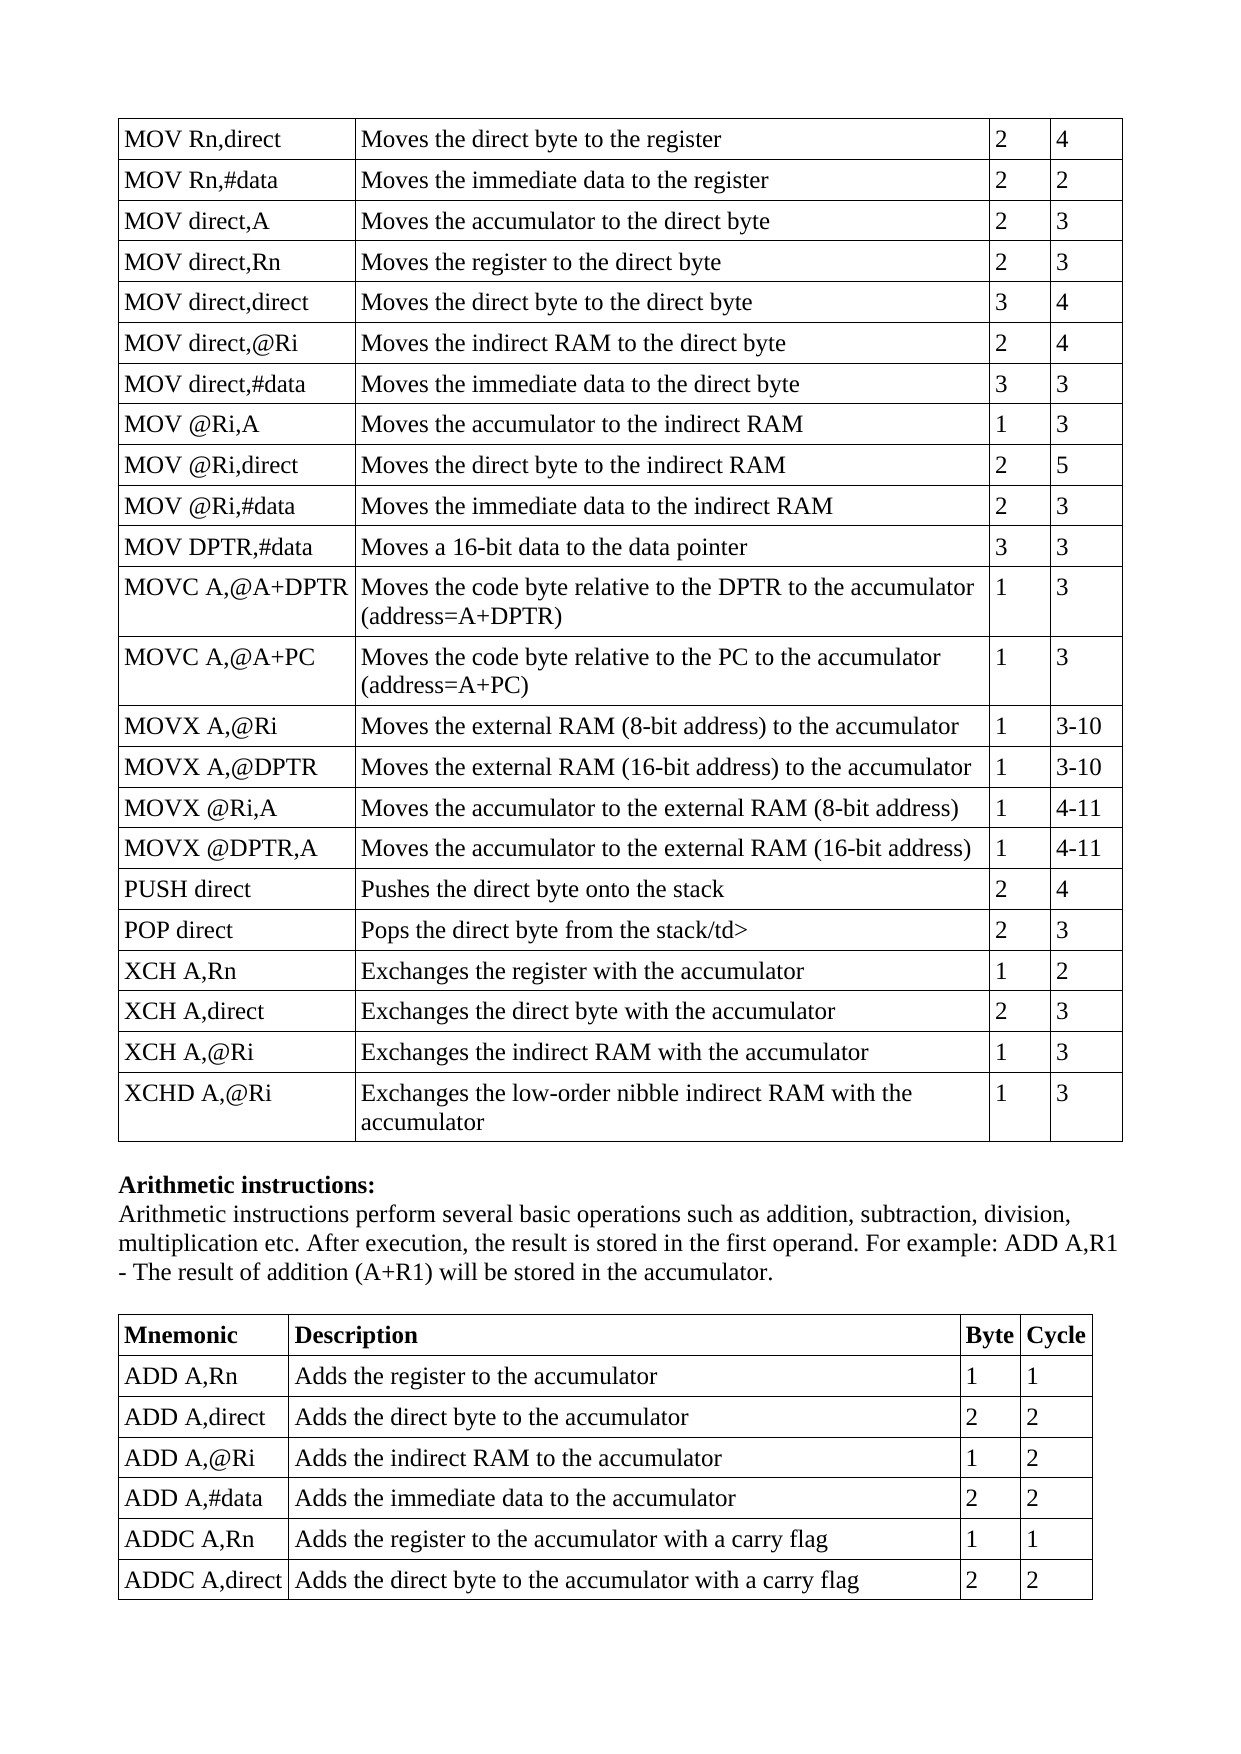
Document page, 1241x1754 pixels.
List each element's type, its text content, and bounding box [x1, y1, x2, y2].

table_cell Moves the external RAM (8-bit address) to the accumulator [356, 706, 989, 746]
table_cell MOV direct,direct [119, 282, 355, 322]
table_cell Moves the direct byte to the direct byte [356, 282, 989, 322]
table_cell 2 [961, 1478, 1020, 1518]
table_cell 2 [990, 445, 1050, 485]
table_cell 2 [990, 991, 1050, 1031]
table_cell 3 [1051, 567, 1122, 636]
table_cell Moves a 16-bit data to the data pointer [356, 526, 989, 566]
table_cell Moves the accumulator to the indirect RAM [356, 404, 989, 444]
table_cell 2 [990, 241, 1050, 281]
table_header Mnemonic [119, 1315, 288, 1355]
table_cell Adds the indirect RAM to the accumulator [289, 1438, 960, 1477]
table_cell ADD A,Rn [119, 1356, 288, 1396]
table_cell 1 [990, 1073, 1050, 1141]
table_cell XCH A,direct [119, 991, 355, 1031]
table_cell 3 [1051, 201, 1122, 240]
text Arithmetic instructions perform several basic operations such as addition, subtraction, division, multiplication etc. After execution, the result is stored in the first operand. For example: ADD A,R1 - The result of addition (A+R1) will be stored in the accumulator. [118, 1199, 1122, 1285]
table_cell MOV direct,#data [119, 364, 355, 403]
table_cell Moves the external RAM (16-bit address) to the accumulator [356, 747, 989, 787]
table_header Byte [961, 1315, 1020, 1355]
table_cell MOV @Ri,direct [119, 445, 355, 485]
table_cell 3 [1051, 404, 1122, 444]
table_cell MOV direct,A [119, 201, 355, 240]
table_cell MOV @Ri,#data [119, 486, 355, 525]
table_cell 1 [990, 706, 1050, 746]
table_cell MOVC A,@A+DPTR [119, 567, 355, 636]
table_cell Exchanges the direct byte with the accumulator [356, 991, 989, 1031]
table_cell Adds the direct byte to the accumulator with a carry flag [289, 1560, 960, 1599]
table_cell 1 [990, 1032, 1050, 1072]
table_cell 3 [1051, 910, 1122, 949]
table_cell 1 [1021, 1356, 1092, 1396]
table_cell Moves the direct byte to the register [356, 119, 989, 159]
table_cell 2 [990, 486, 1050, 525]
table_cell ADD A,direct [119, 1397, 288, 1436]
table_cell 2 [990, 201, 1050, 240]
table_cell 1 [990, 788, 1050, 827]
table_cell 1 [961, 1438, 1020, 1477]
table_cell 4 [1051, 869, 1122, 909]
table_cell 1 [961, 1356, 1020, 1396]
table_cell 3 [1051, 526, 1122, 566]
table_cell 1 [990, 567, 1050, 636]
table_cell Pops the direct byte from the stack/td> [356, 910, 989, 949]
table_cell 2 [990, 160, 1050, 199]
table_cell Moves the indirect RAM to the direct byte [356, 323, 989, 362]
table_header Description [289, 1315, 960, 1355]
table_cell 2 [1021, 1478, 1092, 1518]
table_cell 2 [990, 910, 1050, 949]
table_cell XCHD A,@Ri [119, 1073, 355, 1141]
table_cell 2 [961, 1560, 1020, 1599]
table_cell 4 [1051, 323, 1122, 362]
table_cell 2 [990, 869, 1050, 909]
table_cell 3 [1051, 1032, 1122, 1072]
table_cell MOV Rn,direct [119, 119, 355, 159]
table_cell ADD A,@Ri [119, 1438, 288, 1477]
table_cell MOV direct,Rn [119, 241, 355, 281]
table_cell 3 [1051, 241, 1122, 281]
table_cell 3 [1051, 1073, 1122, 1141]
table_cell MOVC A,@A+PC [119, 637, 355, 705]
table_cell Exchanges the register with the accumulator [356, 951, 989, 990]
table_cell 1 [990, 637, 1050, 705]
table_cell 4 [1051, 282, 1122, 322]
table_cell 3 [1051, 637, 1122, 705]
table_cell Moves the immediate data to the direct byte [356, 364, 989, 403]
table_cell Exchanges the low-order nibble indirect RAM with the accumulator [356, 1073, 989, 1141]
table_cell 1 [990, 828, 1050, 868]
table_cell Moves the register to the direct byte [356, 241, 989, 281]
table_cell ADD A,#data [119, 1478, 288, 1518]
table_cell 1 [990, 747, 1050, 787]
table_cell MOV DPTR,#data [119, 526, 355, 566]
table_cell MOV direct,@Ri [119, 323, 355, 362]
table_cell 2 [1051, 951, 1122, 990]
table_cell Moves the code byte relative to the DPTR to the accumulator (address=A+DPTR) [356, 567, 989, 636]
table_cell MOV Rn,#data [119, 160, 355, 199]
table_cell MOVX A,@DPTR [119, 747, 355, 787]
table_cell MOVX @Ri,A [119, 788, 355, 827]
table_cell 2 [1021, 1560, 1092, 1599]
table_cell XCH A,Rn [119, 951, 355, 990]
table_cell Adds the immediate data to the accumulator [289, 1478, 960, 1518]
table_cell 4-11 [1051, 788, 1122, 827]
table_cell XCH A,@Ri [119, 1032, 355, 1072]
table_cell Moves the immediate data to the indirect RAM [356, 486, 989, 525]
table_cell 4 [1051, 119, 1122, 159]
table_cell 2 [961, 1397, 1020, 1436]
table_cell 1 [961, 1519, 1020, 1558]
table_cell Moves the code byte relative to the PC to the accumulator (address=A+PC) [356, 637, 989, 705]
table_cell 5 [1051, 445, 1122, 485]
table_cell Moves the accumulator to the direct byte [356, 201, 989, 240]
table_cell POP direct [119, 910, 355, 949]
table_cell 2 [990, 323, 1050, 362]
table_cell Pushes the direct byte onto the stack [356, 869, 989, 909]
table_cell 3 [990, 526, 1050, 566]
table_cell ADDC A,Rn [119, 1519, 288, 1558]
table_cell Exchanges the indirect RAM with the accumulator [356, 1032, 989, 1072]
table_cell Moves the direct byte to the indirect RAM [356, 445, 989, 485]
table_cell 1 [1021, 1519, 1092, 1558]
table_cell MOV @Ri,A [119, 404, 355, 444]
table_cell Moves the accumulator to the external RAM (8-bit address) [356, 788, 989, 827]
table_cell 3-10 [1051, 706, 1122, 746]
table_cell 3 [1051, 486, 1122, 525]
table_cell ADDC A,direct [119, 1560, 288, 1599]
table_cell 3 [990, 364, 1050, 403]
table_cell 3 [990, 282, 1050, 322]
table_cell 2 [1021, 1397, 1092, 1436]
table_cell 2 [1051, 160, 1122, 199]
table_cell 3 [1051, 991, 1122, 1031]
table_cell Moves the immediate data to the register [356, 160, 989, 199]
table_cell 3-10 [1051, 747, 1122, 787]
table_cell MOVX @DPTR,A [119, 828, 355, 868]
table_cell Adds the register to the accumulator with a carry flag [289, 1519, 960, 1558]
table_cell Adds the direct byte to the accumulator [289, 1397, 960, 1436]
table_cell 2 [1021, 1438, 1092, 1477]
table_cell 4-11 [1051, 828, 1122, 868]
table_cell MOVX A,@Ri [119, 706, 355, 746]
table_cell PUSH direct [119, 869, 355, 909]
text Arithmetic instructions: [118, 1170, 1122, 1199]
table_cell 3 [1051, 364, 1122, 403]
table_cell 1 [990, 404, 1050, 444]
table_cell 1 [990, 951, 1050, 990]
table_cell Adds the register to the accumulator [289, 1356, 960, 1396]
table_cell Moves the accumulator to the external RAM (16-bit address) [356, 828, 989, 868]
table_header Cycle [1021, 1315, 1092, 1355]
table_cell 2 [990, 119, 1050, 159]
